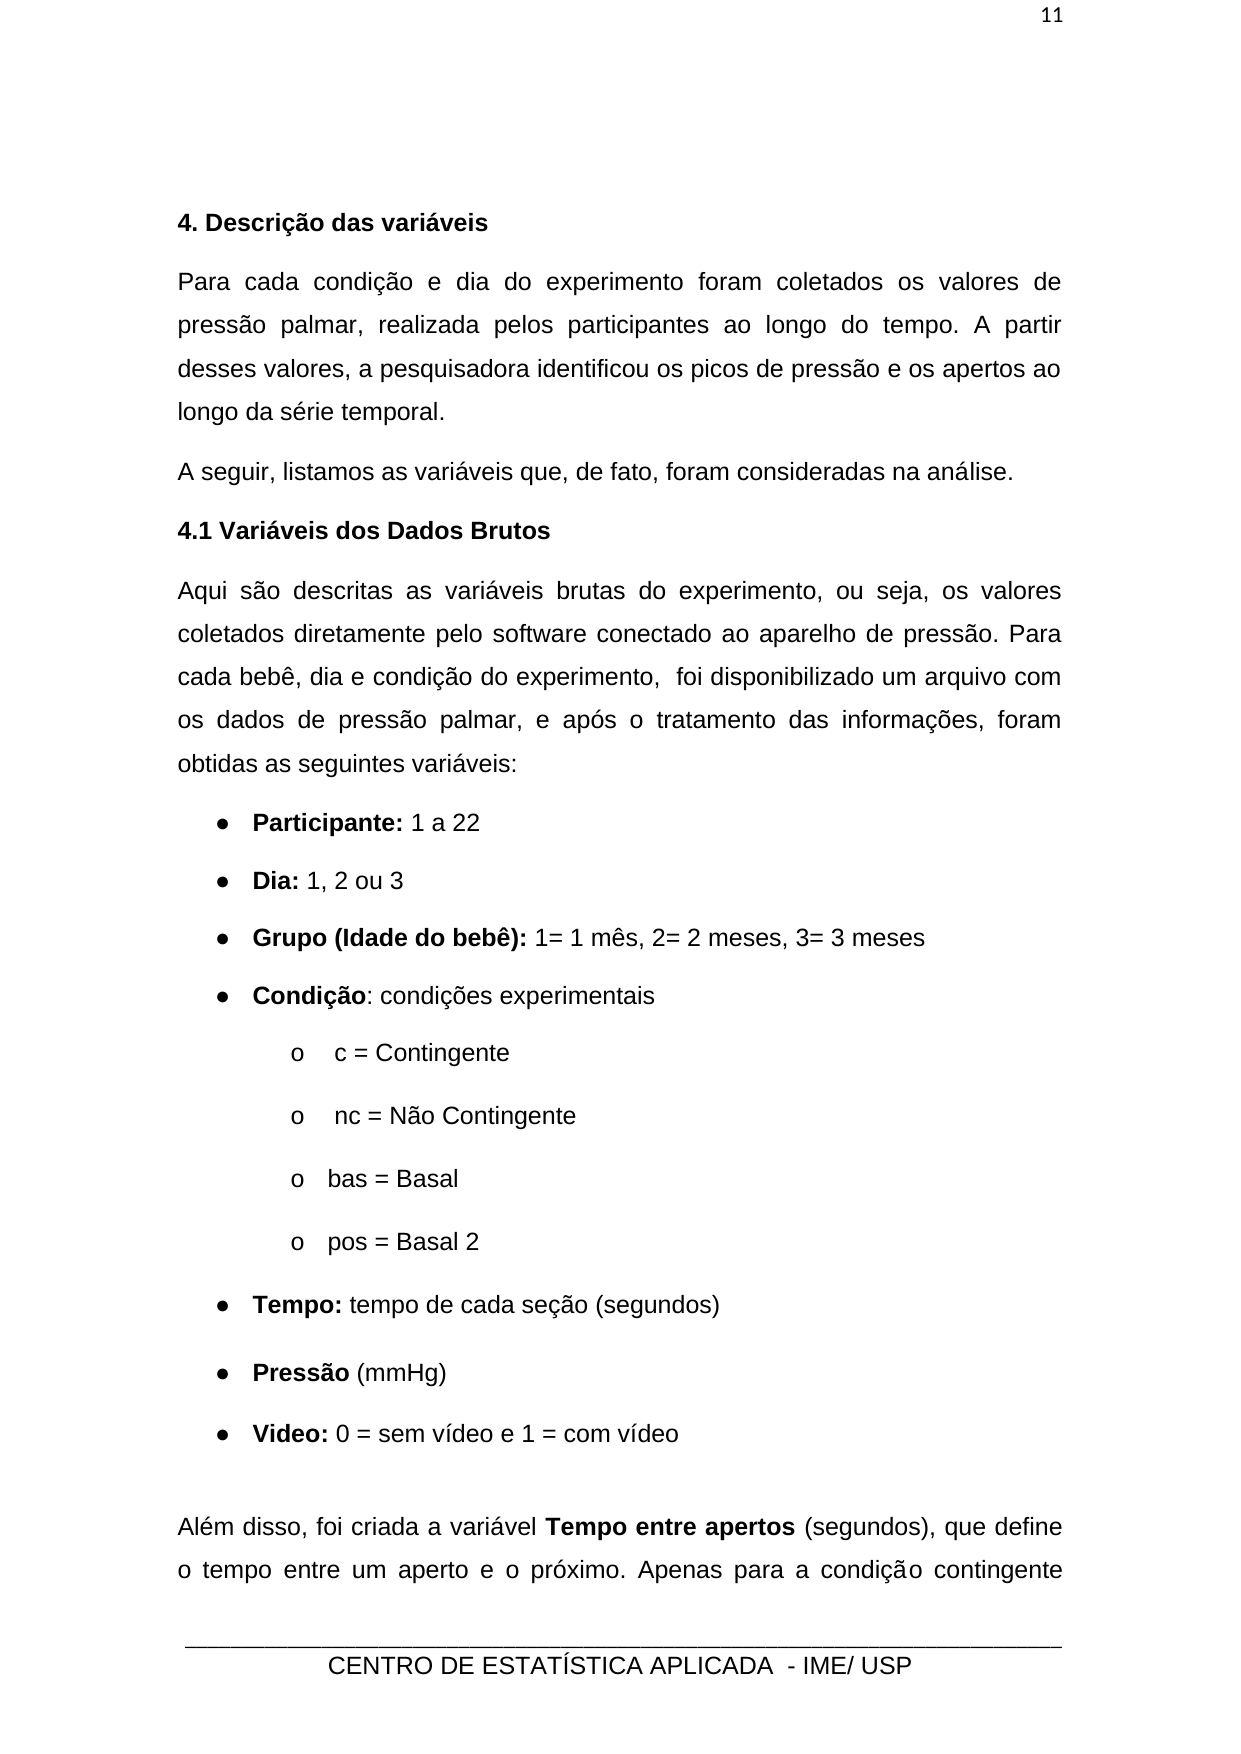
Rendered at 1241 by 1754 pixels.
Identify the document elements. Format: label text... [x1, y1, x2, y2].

text Para cada condição e dia do experimento foram coletados os valores de pressão palmar, realizada pelos participantes ao longo do tempo. A partir desses valores, a pesquisadora identificou os picos de pressão e os apertos ao longo da série temporal. [177, 267, 1063, 425]
list Participante: 1 a 22 [215, 808, 1063, 837]
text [177, 1512, 1063, 1584]
list pos = Basal 2 [290, 1227, 1063, 1258]
list nc = Não Contingente [290, 1101, 1063, 1132]
list bas = Basal [290, 1164, 1063, 1194]
list Pressão (mmHg) [215, 1358, 1063, 1386]
list Condição: condições experimentais [215, 981, 1063, 1009]
text 4.1 Variáveis dos Dados Brutos [177, 516, 1063, 545]
list Tempo: tempo de cada seção (segundos) [215, 1290, 1063, 1318]
list Dia: 1, 2 ou 3 [215, 866, 1063, 894]
list Grupo (Idade do bebê): 1= 1 mês, 2= 2 meses, 3= 3 meses [215, 923, 1063, 952]
list Video: 0 = sem vídeo e 1 = com vídeo [215, 1419, 1063, 1448]
list c = Contingente [290, 1038, 1063, 1068]
text 4. Descrição das variáveis [177, 207, 1063, 236]
text A seguir, listamos as variáveis que, de fato, foram consideradas na análise. [177, 456, 1063, 485]
text Aqui são descritas as variáveis brutas do experimento, ou seja, os valores coletados diretamente pelo software conectado ao aparelho de pressão. Para cada bebê, dia e condição do experimento, foi disponibilizado um arquivo com os dados de pressão palmar, e após o tratamento das informações, foram obtidas as seguintes variáveis: [177, 576, 1063, 777]
